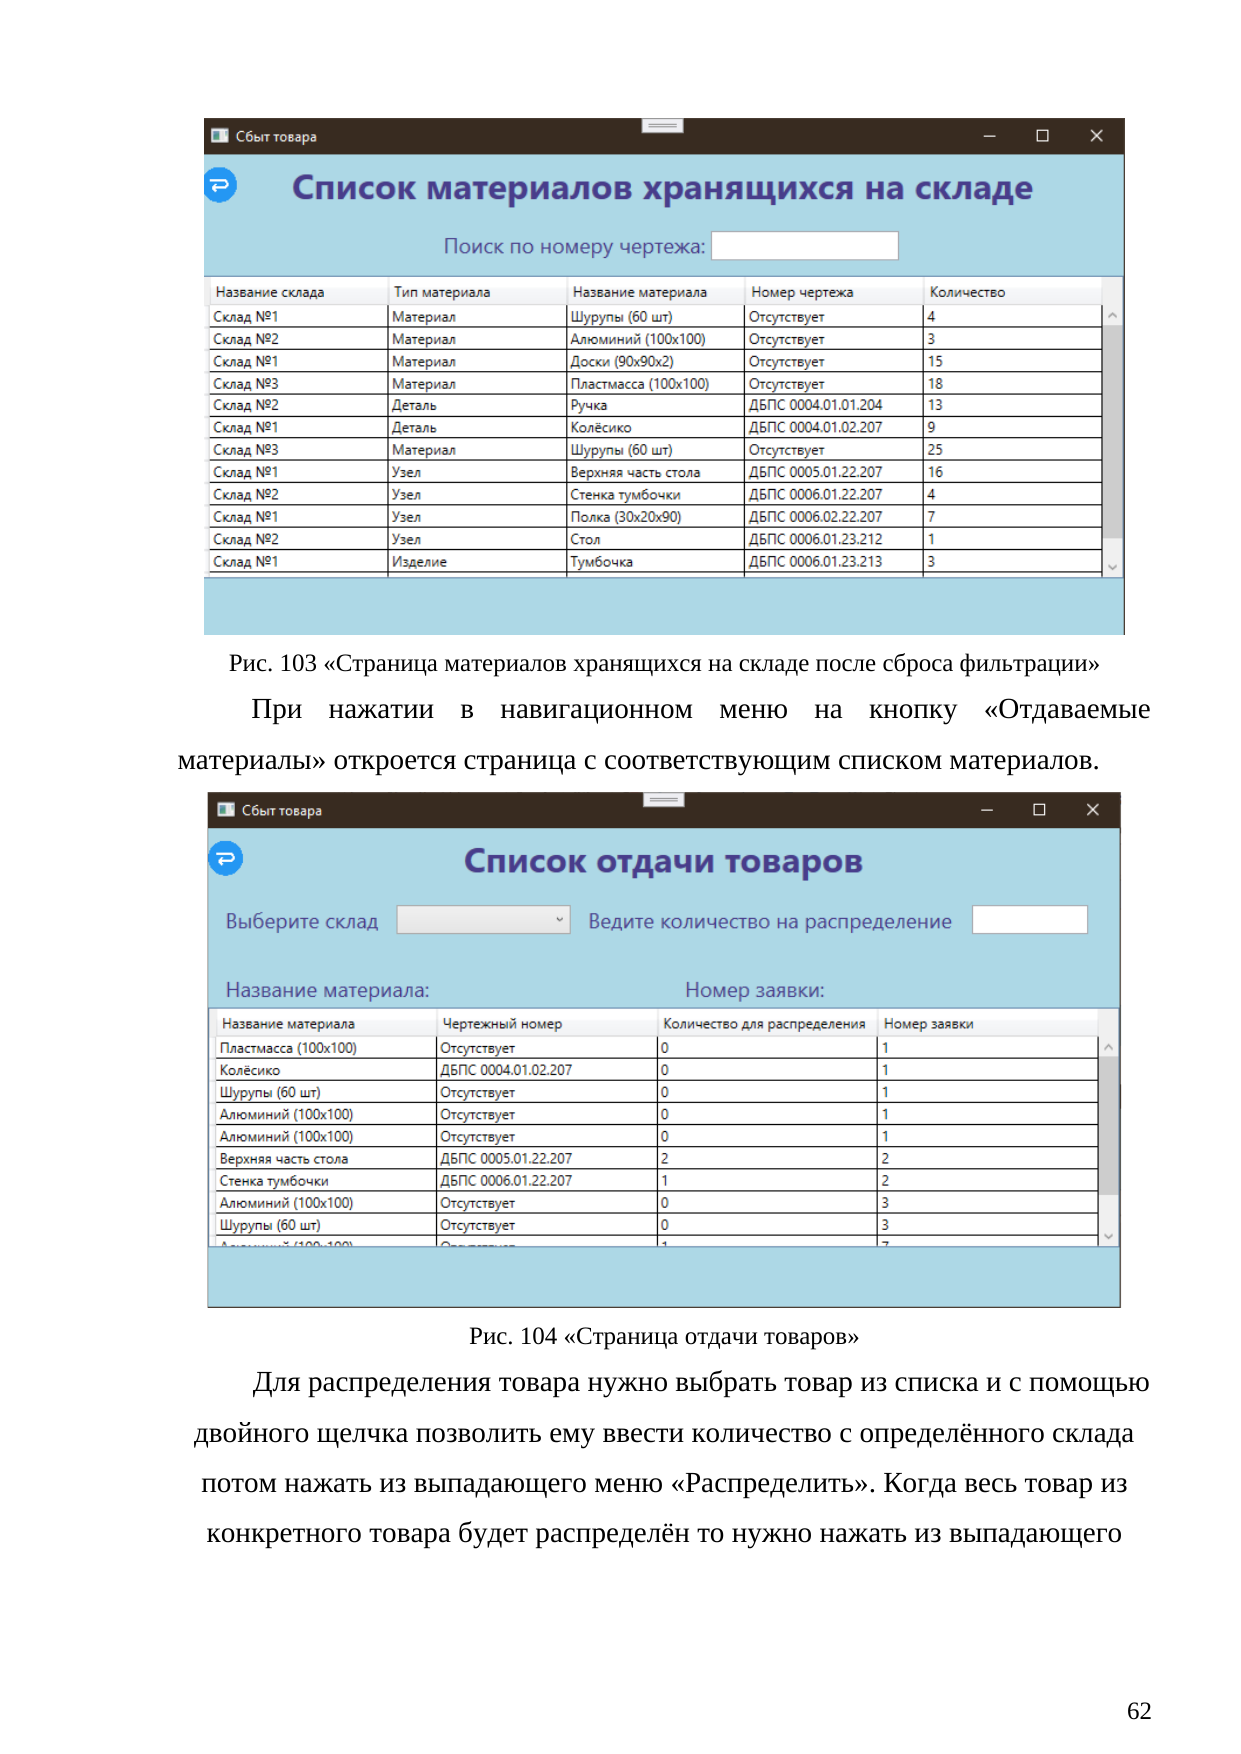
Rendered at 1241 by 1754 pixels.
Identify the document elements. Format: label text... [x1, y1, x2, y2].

picture [207, 792, 1122, 1308]
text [177, 1364, 1152, 1549]
text Рис. 103 «Страница материалов хранящихся на складе после сброса фильтрации» [177, 648, 1152, 677]
picture [204, 118, 1125, 635]
text При нажатии в навигационном меню на кнопку «Отдаваемые материалы» откроется страница с соответствующим списком материалов. [177, 691, 1152, 775]
text Рис. 104 «Страница отдачи товаров» [177, 1321, 1152, 1350]
